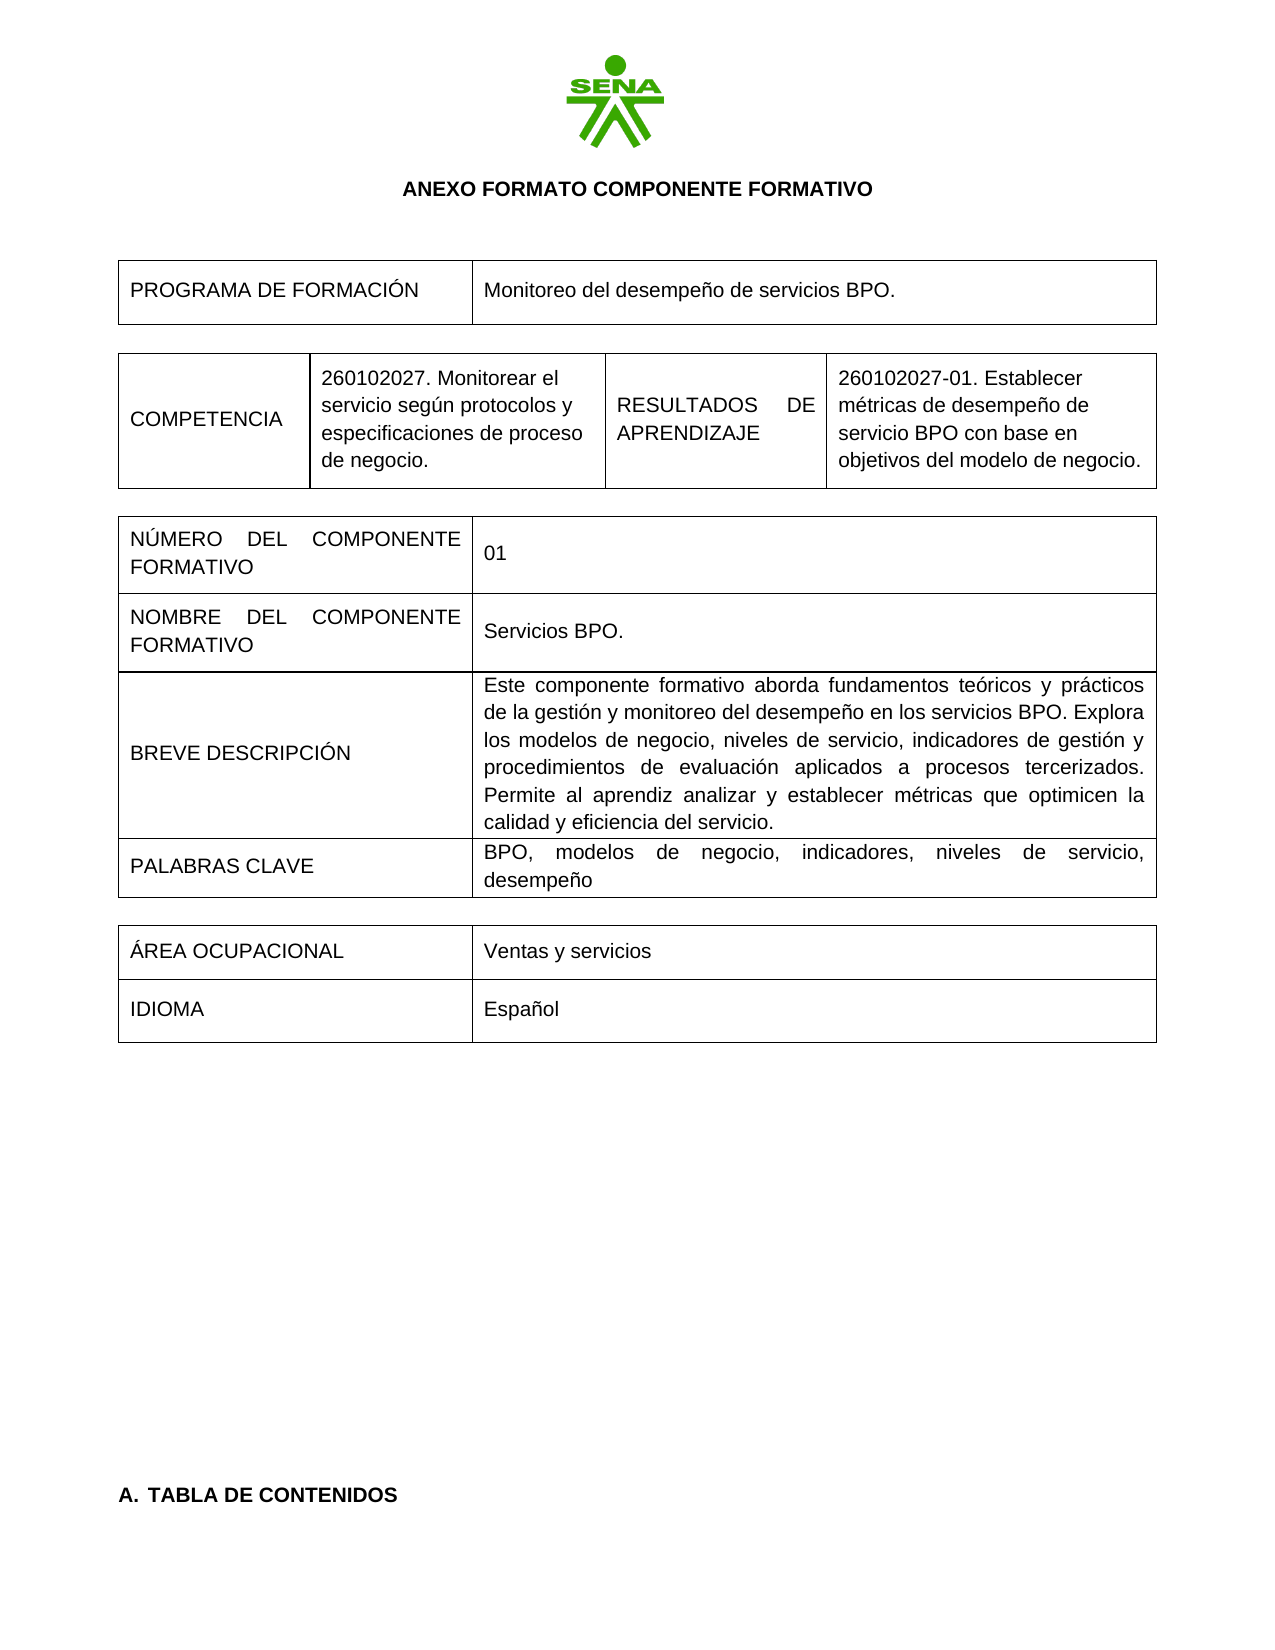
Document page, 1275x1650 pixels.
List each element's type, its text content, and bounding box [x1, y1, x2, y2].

table_header 260102027-01. Establecer métricas de desempeño de servicio BPO con base en objetivos del modelo de negocio. [827, 354, 1156, 488]
table_header COMPETENCIA [119, 354, 309, 488]
table_header Ventas y servicios [473, 926, 1156, 978]
table_header Monitoreo del desempeño de servicios BPO. [473, 261, 1156, 324]
table_cell BPO, modelos de negocio, indicadores, niveles de servicio, desempeño [473, 839, 1156, 897]
table_cell NOMBRE DEL COMPONENTE FORMATIVO [119, 594, 472, 671]
table_header 260102027. Monitorear el servicio según protocolos y especificaciones de proceso de negocio. [311, 354, 605, 488]
table_cell IDIOMA [119, 980, 472, 1042]
table_cell Español [473, 980, 1156, 1042]
table_header 01 [473, 517, 1156, 593]
table_cell Servicios BPO. [473, 594, 1156, 671]
table_header ÁREA OCUPACIONAL [119, 926, 472, 978]
table_header NÚMERO DEL COMPONENTE FORMATIVO [119, 517, 472, 593]
picture [566, 55, 664, 148]
text ANEXO FORMATO COMPONENTE FORMATIVO [118, 177, 1157, 201]
table_cell BREVE DESCRIPCIÓN [119, 673, 472, 838]
table_header PROGRAMA DE FORMACIÓN [119, 261, 472, 324]
table_cell PALABRAS CLAVE [119, 839, 472, 897]
list TABLA DE CONTENIDOS [118, 1483, 1157, 1507]
table_cell Este componente formativo aborda fundamentos teóricos y prácticos de la gestión y monitoreo del desempeño en los servicios BPO. Explora los modelos de negocio, niveles de servicio, indicadores de gestión y procedimientos de evaluación aplicados a procesos tercerizados. Permite al aprendiz analizar y establecer métricas que optimicen la calidad y eficiencia del servicio. [473, 673, 1156, 838]
table_header RESULTADOS DE APRENDIZAJE [606, 354, 826, 488]
